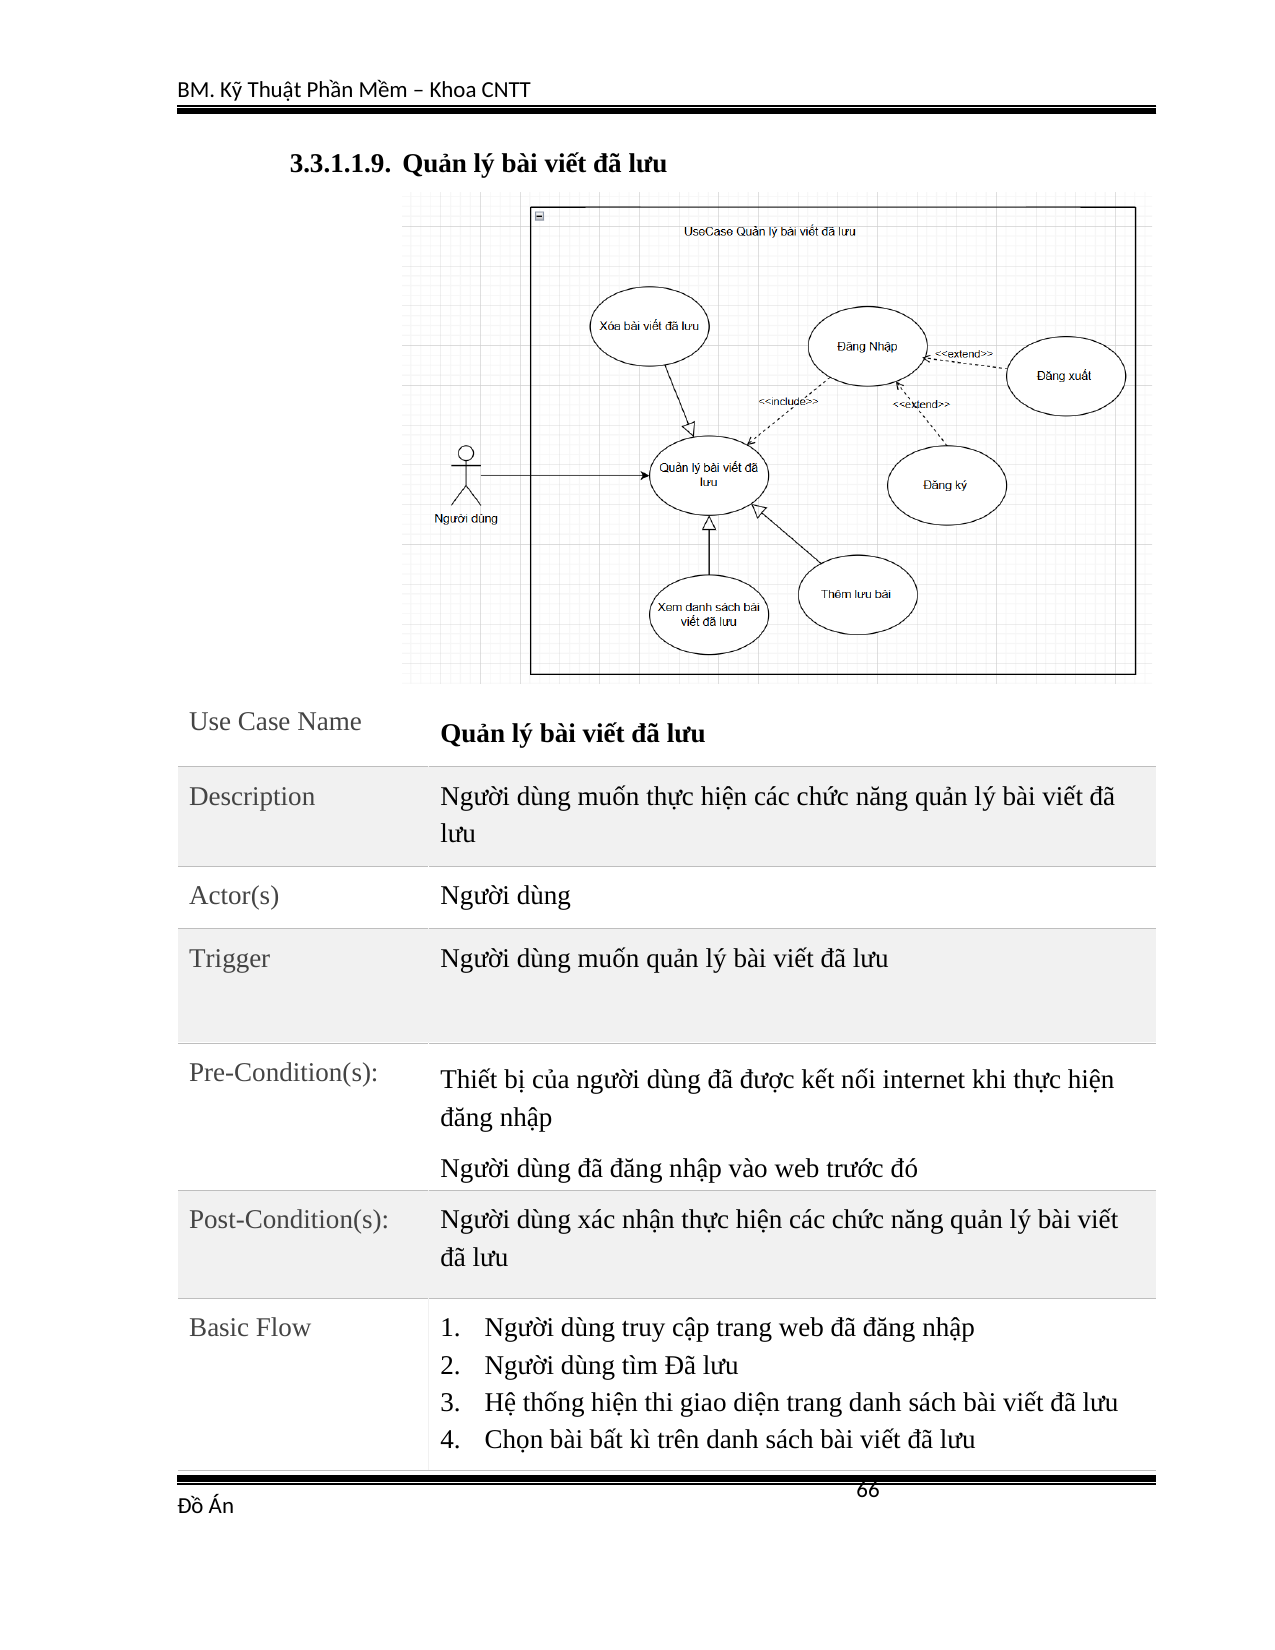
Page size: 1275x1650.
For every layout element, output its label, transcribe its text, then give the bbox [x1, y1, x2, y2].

table_cell Người dùng muốn quản lý bài viết đã lưu [429, 929, 1156, 1042]
table_header Use Case Name [178, 705, 428, 766]
table_cell Post-Condition(s): [178, 1191, 428, 1298]
table_cell Người dùng [429, 867, 1156, 928]
list Quản lý bài viết đã lưu [289, 147, 893, 683]
picture [402, 192, 1153, 684]
table_cell Người dùng muốn thực hiện các chức năng quản lý bài viết đã lưu [429, 767, 1156, 866]
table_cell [429, 1299, 1156, 1470]
table_cell Thiết bị của người dùng đã được kết nối internet khi thực hiện đăng nhập Người dùng đã đăng nhập vào web trước đó [429, 1044, 1156, 1190]
table_header Quản lý bài viết đã lưu [429, 705, 1156, 766]
table_cell Actor(s) [178, 867, 428, 928]
table_cell Người dùng xác nhận thực hiện các chức năng quản lý bài viết đã lưu [429, 1191, 1156, 1298]
table_cell Basic Flow [178, 1299, 428, 1470]
table_cell Description [178, 767, 428, 866]
table_cell Pre-Condition(s): [178, 1044, 428, 1190]
table_cell Trigger [178, 929, 428, 1042]
